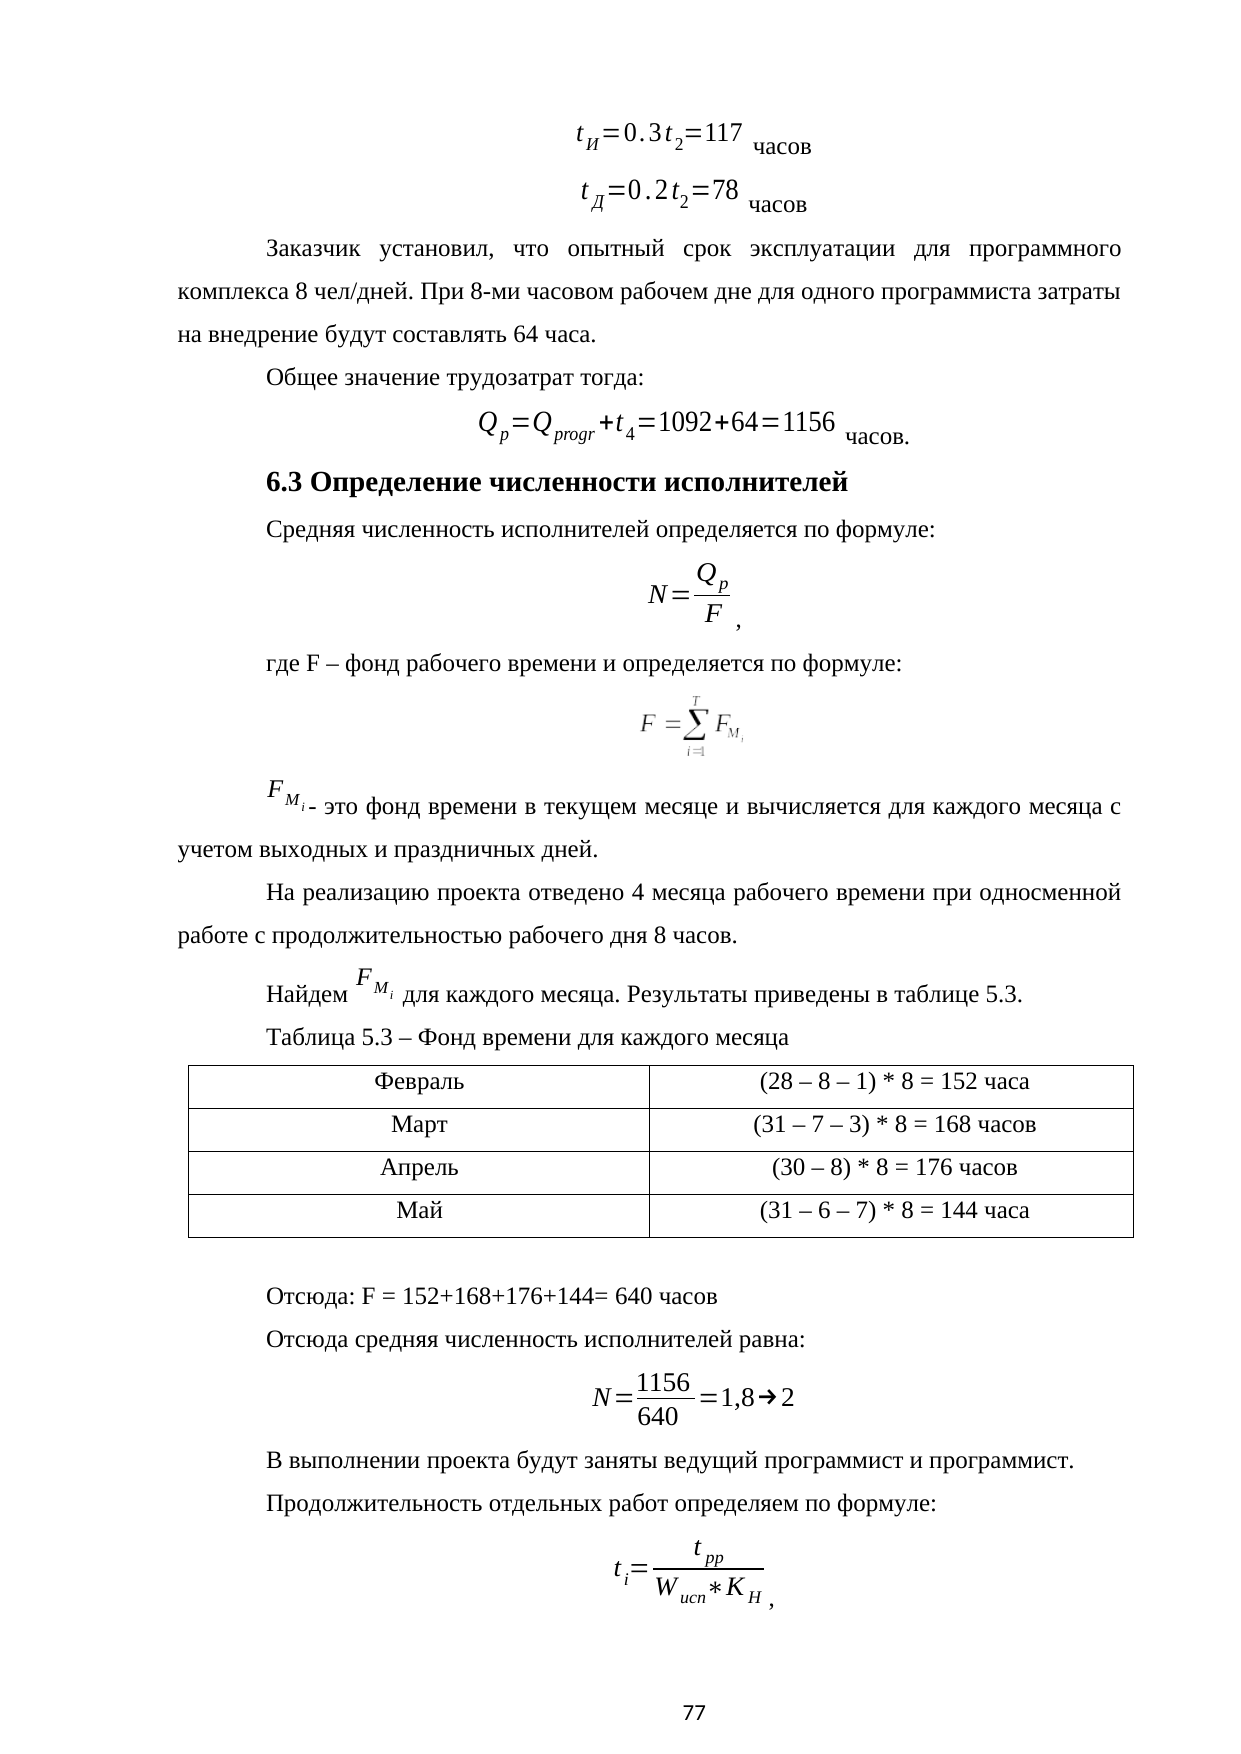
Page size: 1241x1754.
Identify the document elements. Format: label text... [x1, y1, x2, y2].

text , [177, 557, 1122, 633]
table_cell (30 – 8) * 8 = 176 часов [650, 1152, 1133, 1194]
text , [177, 1532, 1122, 1612]
text часов. [177, 405, 1122, 450]
text В выполнении проекта будут заняты ведущий программист и программист. [177, 1445, 1122, 1474]
text часов [177, 118, 1122, 159]
text Отсюда: F = 152+168+176+144= 640 часов [177, 1281, 1122, 1310]
text - это фонд времени в текущем месяце и вычисляется для каждого месяца с учетом выходных и праздничных дней. [177, 775, 1122, 863]
table_cell Март [189, 1109, 649, 1151]
list Определение численности исполнителей [177, 464, 1122, 498]
text Таблица 5.3 ‒ Фонд времени для каждого месяца [177, 1022, 1122, 1051]
text На реализацию проекта отведено 4 месяца рабочего времени при односменной работе с продолжительностью рабочего дня 8 часов. [177, 877, 1122, 949]
text где F – фонд рабочего времени и определяется по формуле: [177, 648, 1122, 676]
table_cell Май [189, 1195, 649, 1237]
table_cell (31 – 7 – 3) * 8 = 168 часов [650, 1109, 1133, 1151]
text Общее значение трудозатрат тогда: [177, 362, 1122, 391]
text Средняя численность исполнителей определяется по формуле: [177, 514, 1122, 543]
table_cell (31 – 6 – 7) * 8 = 144 часа [650, 1195, 1133, 1237]
text часов [177, 174, 1122, 218]
table_header Февраль [189, 1066, 649, 1108]
text Продолжительность отдельных работ определяем по формуле: [177, 1488, 1122, 1517]
text Отсюда средняя численность исполнителей равна: [177, 1324, 1122, 1353]
text Заказчик установил, что опытный срок эксплуатации для программного комплекса 8 чел/дней. При 8-ми часовом рабочем дне для одного программиста затраты на внедрение будут составлять 64 часа. [177, 233, 1122, 348]
table_cell Апрель [189, 1152, 649, 1194]
table_header (28 – 8 – 1) * 8 = 152 часа [650, 1066, 1133, 1108]
text Найдем для каждого месяца. Результаты приведены в таблице 5.3. [177, 963, 1122, 1008]
